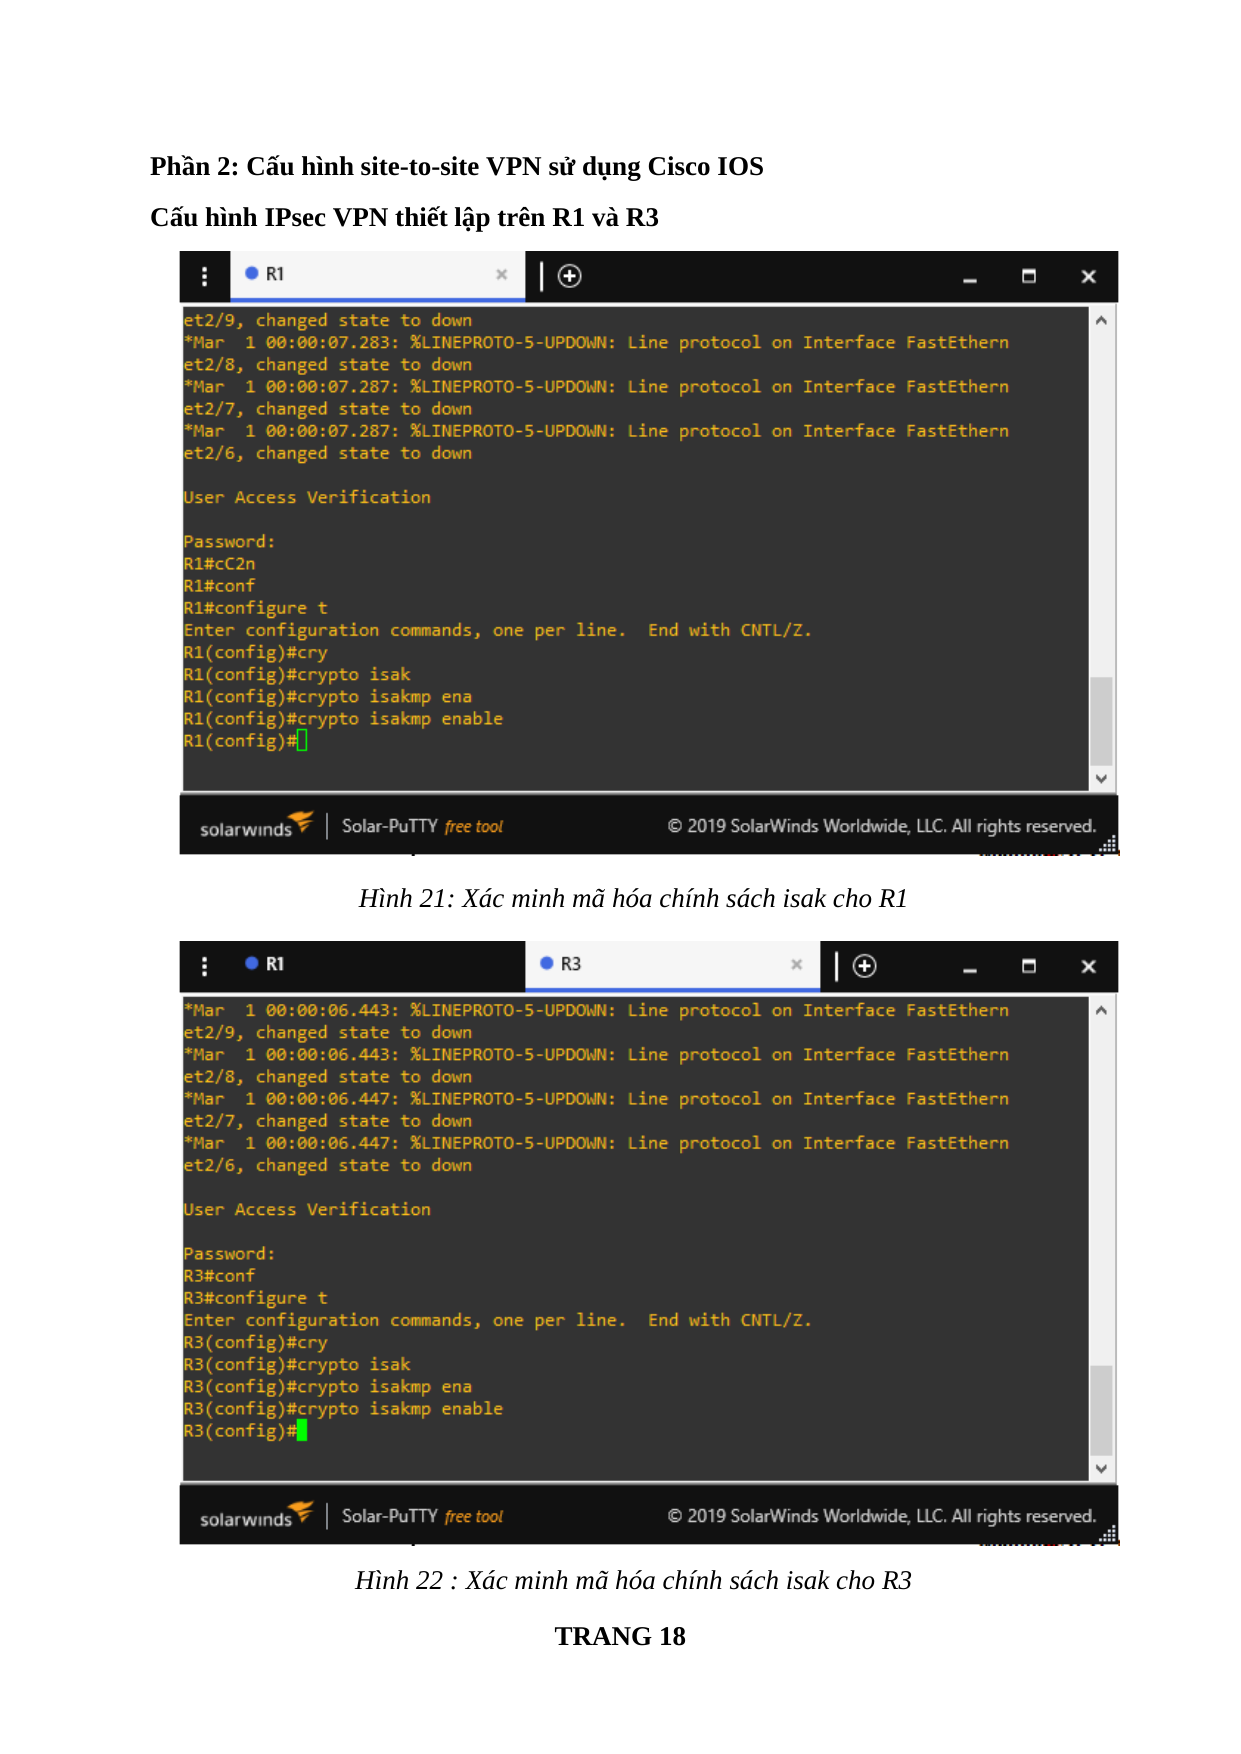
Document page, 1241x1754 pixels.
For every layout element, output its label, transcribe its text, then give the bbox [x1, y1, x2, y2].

text Hình 21: Xác minh mã hóa chính sách isak cho R1 [150, 882, 1090, 913]
picture [179, 941, 1120, 1546]
text Hình 22 : Xác minh mã hóa chính sách isak cho R3 [150, 1564, 1090, 1595]
text Cấu hình IPsec VPN thiết lập trên R1 và R3 [150, 201, 1090, 232]
text Phần 2: Cấu hình site-to-site VPN sử dụng Cisco IOS [150, 150, 1090, 181]
picture [179, 251, 1120, 856]
